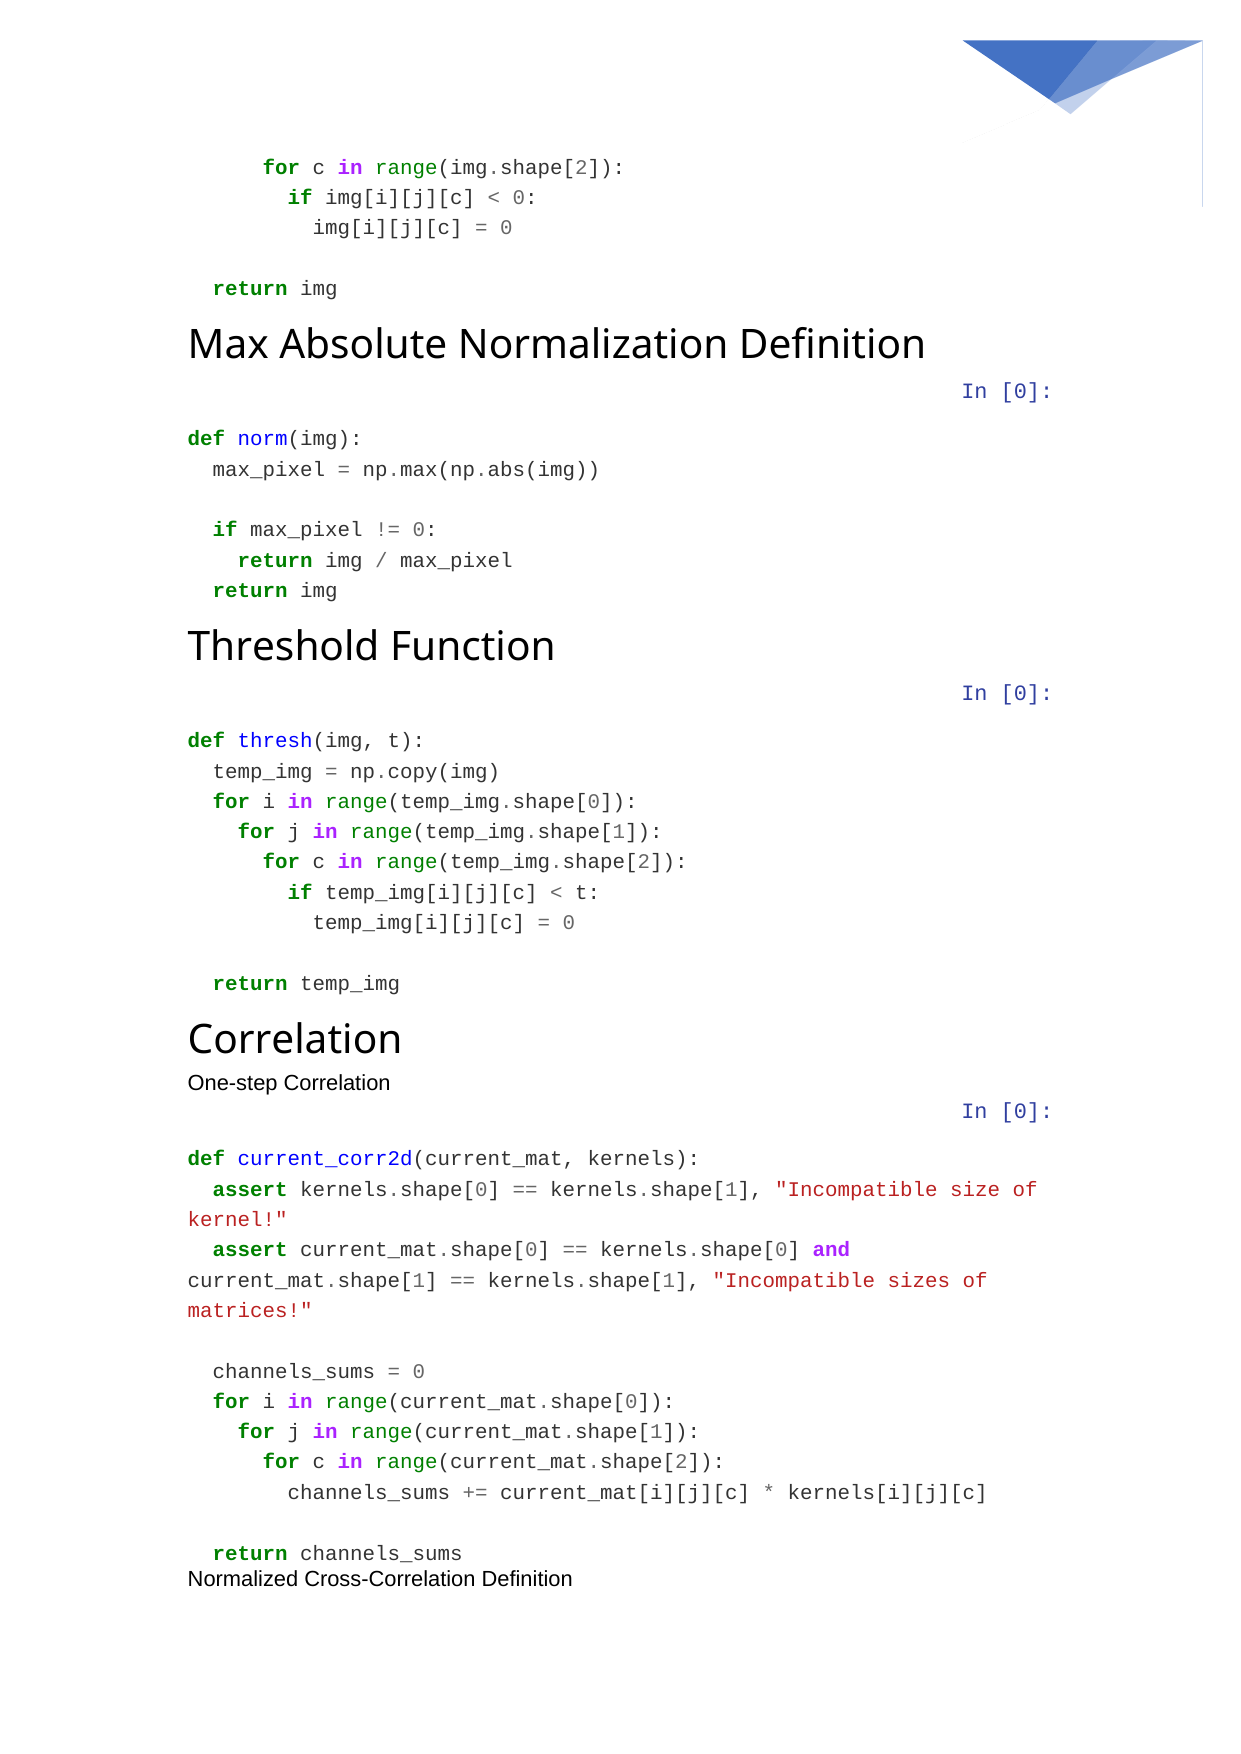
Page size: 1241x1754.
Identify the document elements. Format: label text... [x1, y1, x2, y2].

text return channels_sums [187, 1536, 1053, 1566]
text for c in range(current_mat.shape[2]): [187, 1445, 1053, 1475]
text for c in range(img.shape[2]): [187, 150, 1053, 180]
text temp_img = np.copy(img) [187, 754, 1053, 784]
text for i in range(temp_img.shape[0]): [187, 784, 1053, 814]
text channels_sums = 0 [187, 1354, 1053, 1384]
text for i in range(current_mat.shape[0]): [187, 1384, 1053, 1414]
text if max_pixel != 0: [187, 513, 1053, 543]
subtitle Max Absolute Normalization Definition [187, 315, 1053, 370]
subtitle Threshold Function [187, 617, 1053, 672]
text return img [187, 271, 1053, 302]
text assert current_mat.shape[0] == kernels.shape[0] and current_mat.shape[1] == kernels.shape[1], "Incompatible sizes of matrices!" [187, 1233, 1053, 1324]
text return img [187, 573, 1053, 603]
text def current_corr2d(current_mat, kernels): [187, 1142, 1053, 1172]
text for j in range(temp_img.shape[1]): [187, 814, 1053, 845]
text def thresh(img, t): [187, 724, 1053, 754]
text temp_img[i][j][c] = 0 [187, 906, 1053, 936]
text return img / max_pixel [187, 543, 1053, 573]
text One-step Correlation [187, 1069, 1053, 1095]
text In [0]: [187, 375, 1053, 405]
text def norm(img): [187, 422, 1053, 452]
text if img[i][j][c] < 0: [187, 180, 1053, 211]
text img[i][j][c] = 0 [187, 211, 1053, 241]
text channels_sums += current_mat[i][j][c] * kernels[i][j][c] [187, 1475, 1053, 1506]
text assert kernels.shape[0] == kernels.shape[1], "Incompatible size of kernel!" [187, 1172, 1053, 1233]
picture [961, 40, 1203, 209]
text if temp_img[i][j][c] < t: [187, 875, 1053, 906]
text for j in range(current_mat.shape[1]): [187, 1414, 1053, 1445]
text return temp_img [187, 966, 1053, 996]
text In [0]: [187, 677, 1053, 707]
text max_pixel = np.max(np.abs(img)) [187, 452, 1053, 482]
subtitle Correlation [187, 1010, 1053, 1065]
text In [0]: [187, 1095, 1053, 1125]
text Normalized Cross-Correlation Definition [187, 1566, 1053, 1591]
text for c in range(temp_img.shape[2]): [187, 845, 1053, 875]
